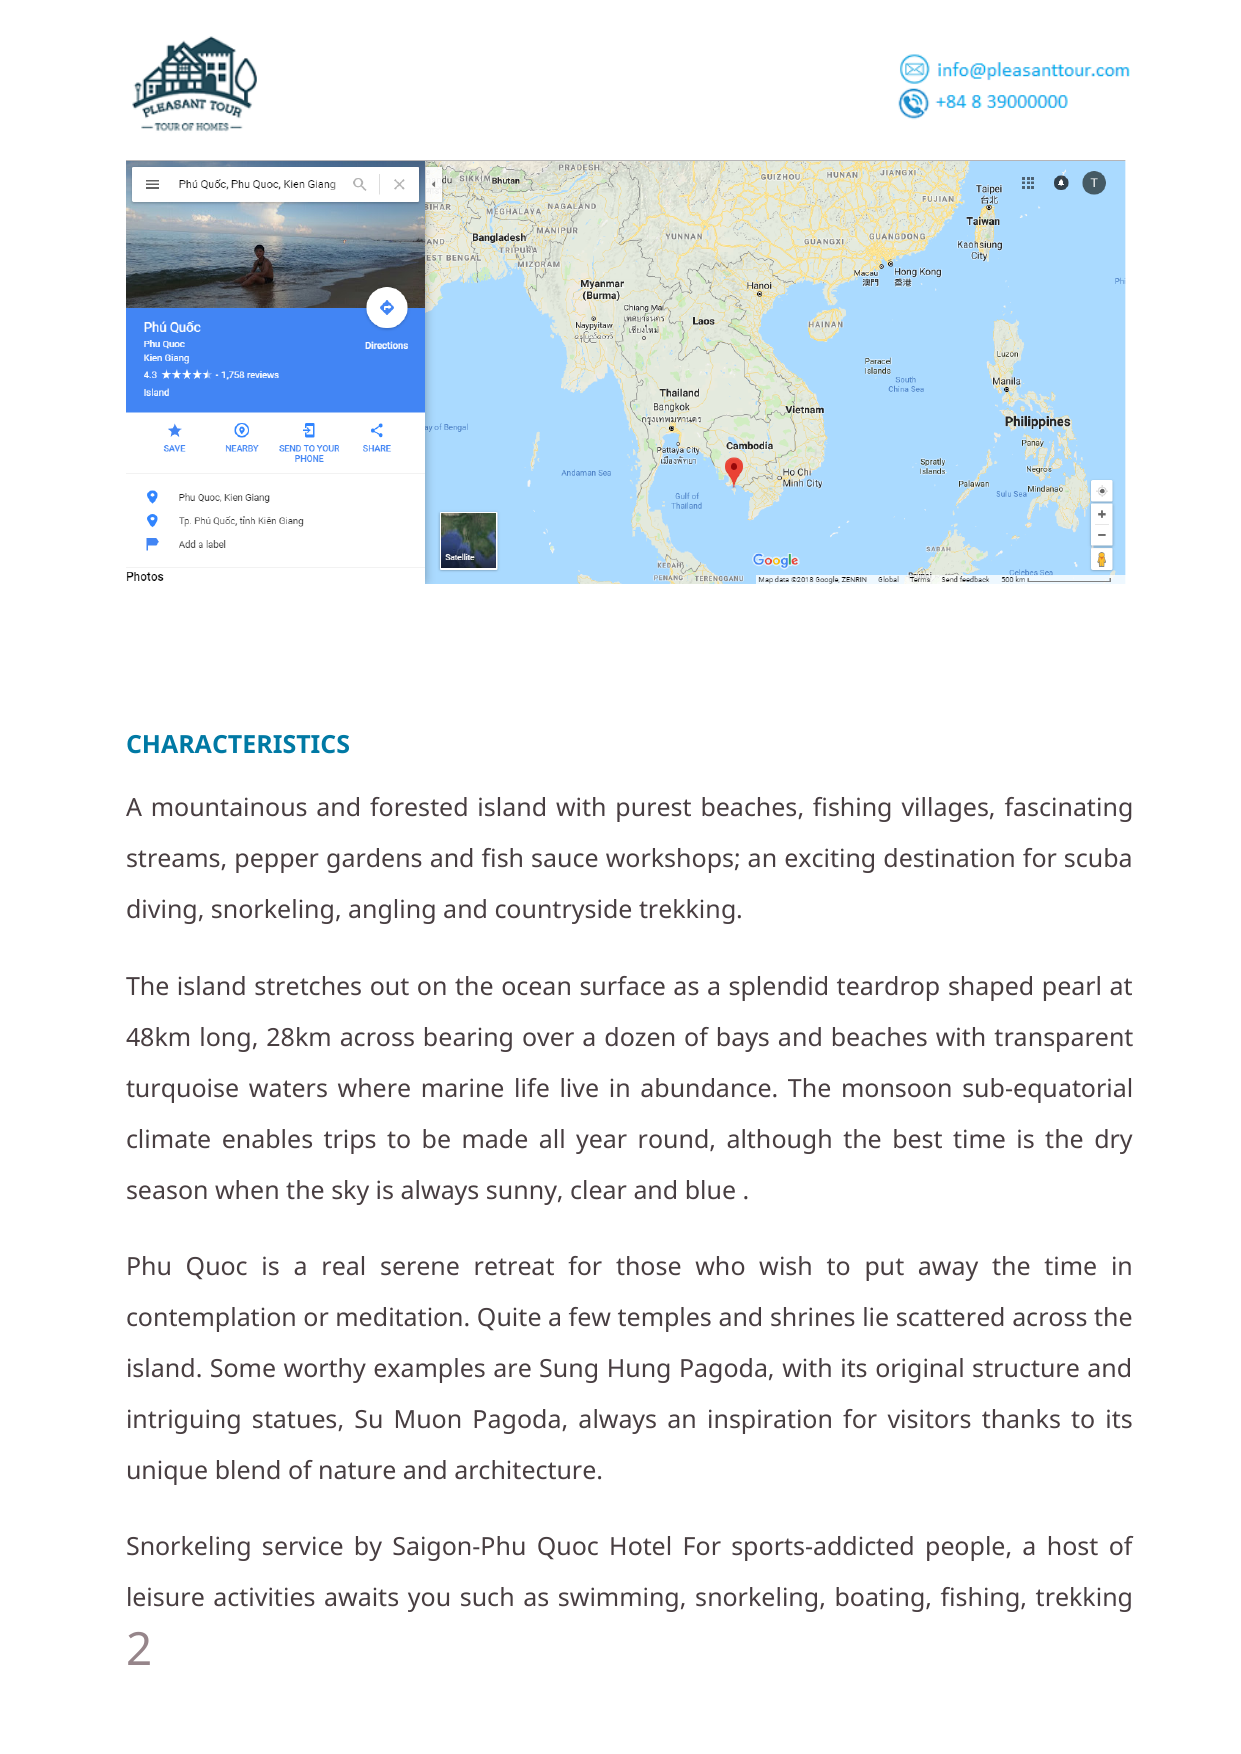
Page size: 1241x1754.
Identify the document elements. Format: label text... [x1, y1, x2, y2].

picture [125, 28, 1135, 141]
subtitle Characteristics [126, 726, 1134, 761]
text Phu Quoc is a real serene retreat for those who wish to put away the time in contemplation or meditation. Quite a few temples and shrines lie scattered across the island. Some worthy examples are Sung Hung Pagoda, with its original structure and intriguing statues, Su Muon Pagoda, always an inspiration for visitors thanks to its unique blend of nature and architecture. [126, 1248, 1134, 1487]
text The island stretches out on the ocean surface as a splendid teardrop shaped pearl at 48km long, 28km across bearing over a dozen of bays and beaches with transparent turquoise waters where marine life live in abundance. The monsoon sub-equatorial climate enables trips to be made all year round, although the best time is the dry season when the sky is always sunny, clear and blue . [126, 968, 1134, 1206]
text A mountainous and forested island with purest beaches, fishing villages, fascinating streams, pepper gardens and fish sauce workshops; an exciting destination for scuba diving, snorkeling, angling and countryside trekking. [126, 790, 1134, 926]
picture [125, 159, 1126, 584]
